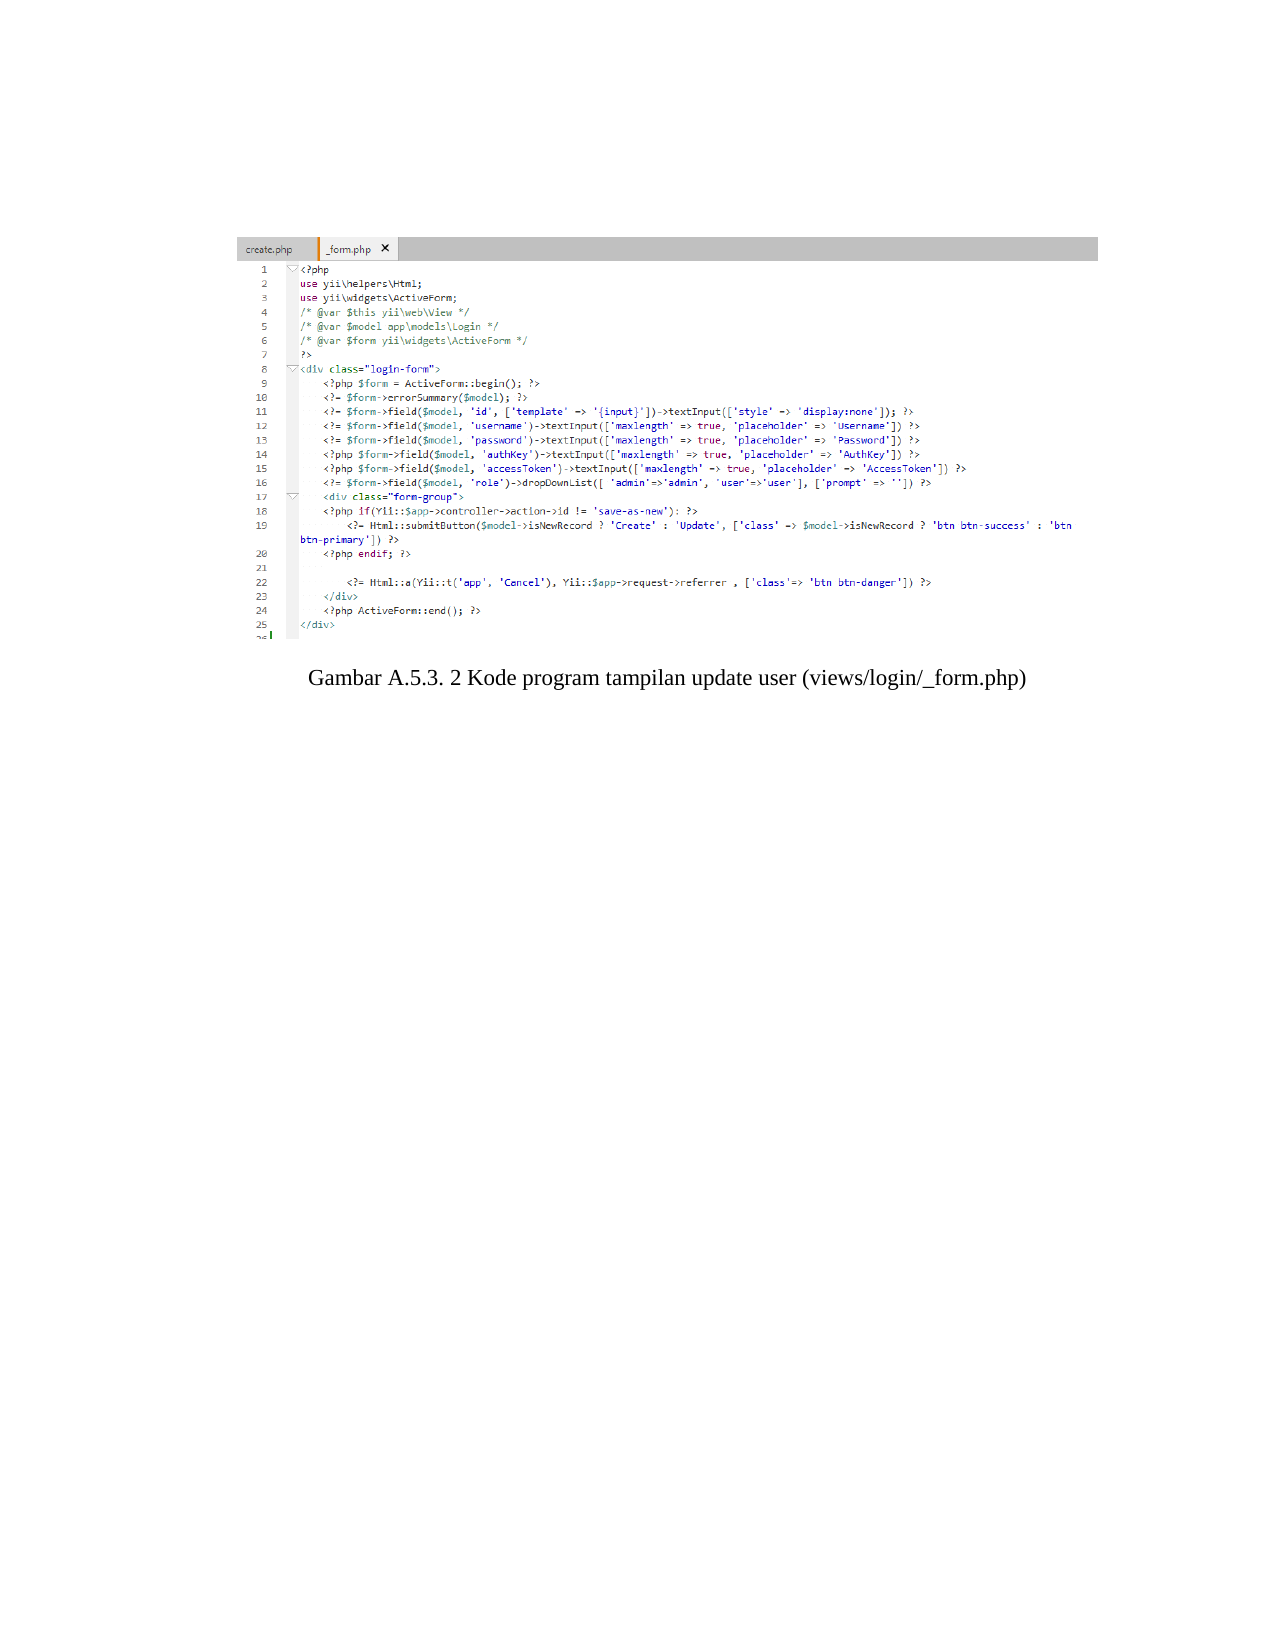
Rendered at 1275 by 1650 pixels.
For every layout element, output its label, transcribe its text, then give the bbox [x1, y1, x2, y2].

picture [237, 237, 1098, 639]
text Gambar A.5.3. 2 Kode program tampilan update user (views/login/_form.php) [237, 664, 1098, 690]
